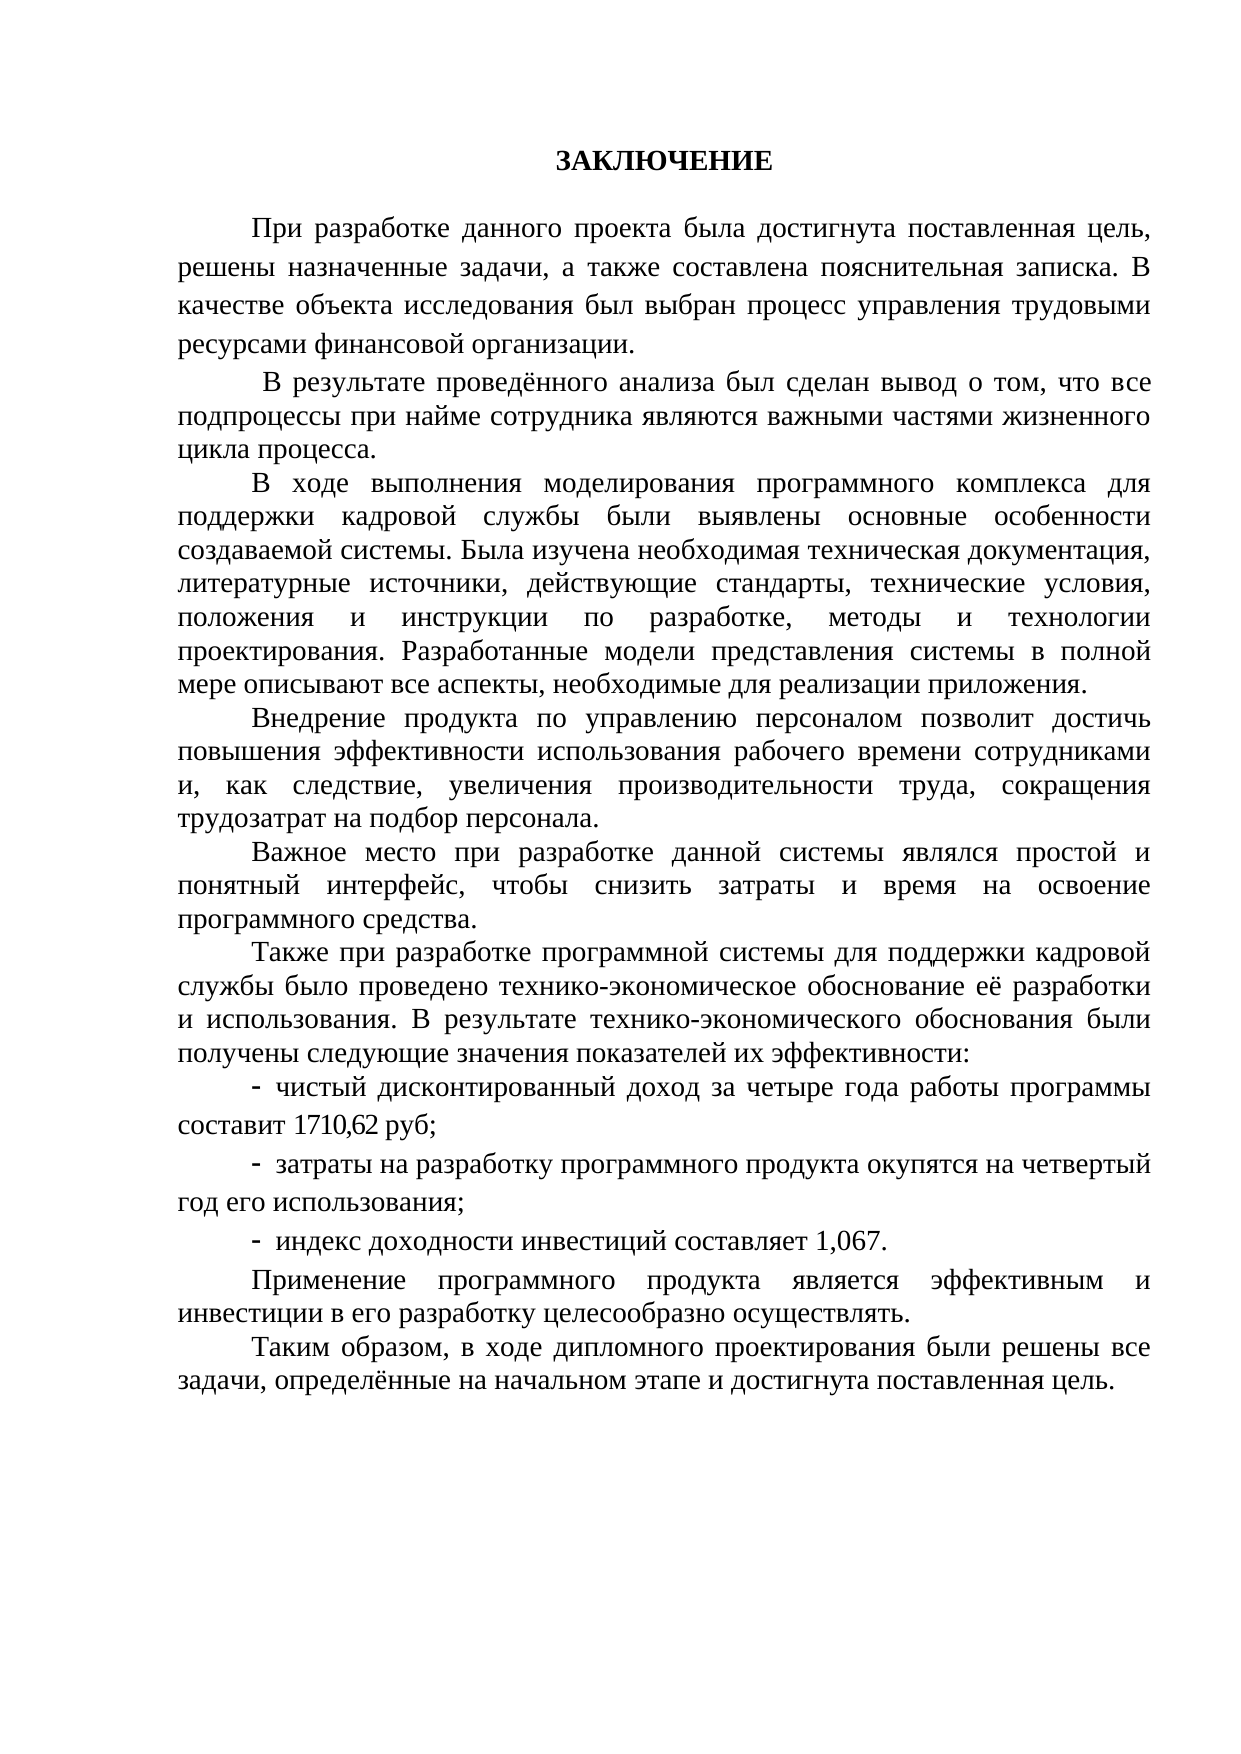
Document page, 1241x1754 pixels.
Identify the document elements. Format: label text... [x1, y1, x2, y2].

list В результате проведённого анализа был сделан вывод о том, что все подпроцессы при найме сотрудника являются важными частями жизненного цикла процесса. [177, 364, 1152, 465]
text Применение программного продукта является эффективным и инвестиции в его разработку целесообразно осуществлять. [177, 1262, 1152, 1329]
list чистый дисконтированный доход за четыре года работы программы составит 1710,62 руб; [177, 1069, 1152, 1141]
text При разработке данного проекта была достигнута поставленная цель, решены назначенные задачи, а также составлена пояснительная записка. В качестве объекта исследования был выбран процесс управления трудовыми ресурсами финансовой организации. [177, 210, 1152, 359]
list индекс доходности инвестиций составляет 1,067. [177, 1223, 1152, 1257]
list затраты на разработку программного продукта окупятся на четвертый год его использования; [177, 1146, 1152, 1218]
list Внедрение продукта по управлению персоналом позволит достичь повышения эффективности использования рабочего времени сотрудниками и, как следствие, увеличения производительности труда, сокращения трудозатрат на подбор персонала. [177, 700, 1152, 834]
subtitle ЗАКЛЮЧЕНИЕ [177, 143, 1152, 177]
list В ходе выполнения моделирования программного комплекса для поддержки кадровой службы были выявлены основные особенности создаваемой системы. Была изучена необходимая техническая документация, литературные источники, действующие стандарты, технические условия, положения и инструкции по разработке, методы и технологии проектирования. Разработанные модели представления системы в полной мере описывают все аспекты, необходимые для реализации приложения. [177, 465, 1152, 700]
text Также при разработке программной системы для поддержки кадровой службы было проведено технико-экономическое обоснование её разработки и использования. В результате технико-экономического обоснования были получены следующие значения показателей их эффективности: [177, 934, 1152, 1069]
list Таким образом, в ходе дипломного проектирования были решены все задачи, определённые на начальном этапе и достигнута поставленная цель. [177, 1329, 1152, 1396]
list Важное место при разработке данной системы являлся простой и понятный интерфейс, чтобы снизить затраты и время на освоение программного средства. [177, 834, 1152, 934]
